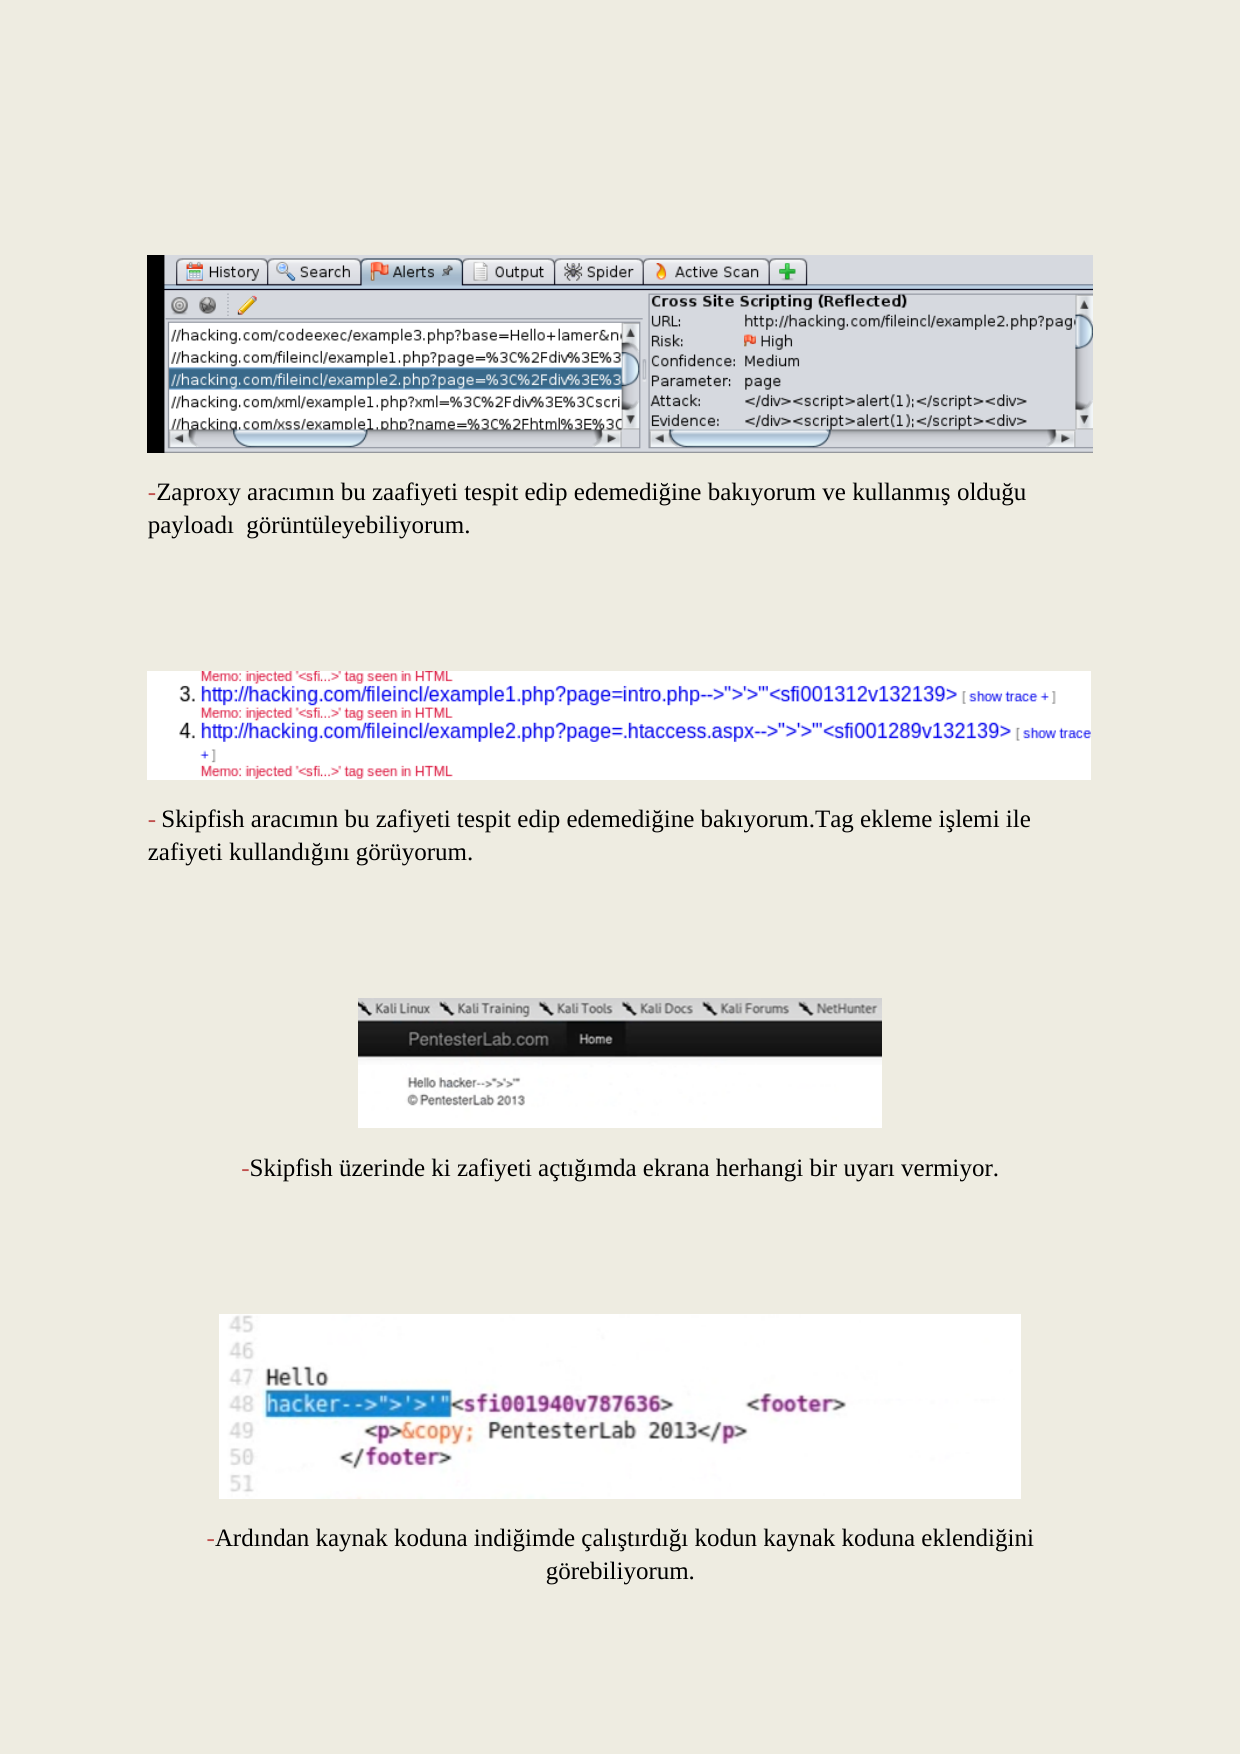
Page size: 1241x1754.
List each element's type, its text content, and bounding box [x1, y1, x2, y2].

picture [147, 255, 1093, 453]
text - Skipfish aracımın bu zafiyeti tespit edip edemediğine bakıyorum.Tag ekleme işlemi ile zafiyeti kullandığını görüyorum. [148, 804, 1093, 866]
text -Zaproxy aracımın bu zaafiyeti tespit edip edemediğine bakıyorum ve kullanmış olduğu payloadı görüntüleyebiliyorum. [148, 477, 1093, 539]
picture [147, 671, 1091, 780]
picture [358, 998, 882, 1128]
text -Ardından kaynak koduna indiğimde çalıştırdığı kodun kaynak koduna eklendiğini görebiliyorum. [148, 1523, 1093, 1585]
picture [219, 1314, 1021, 1499]
text -Skipfish üzerinde ki zafiyeti açtığımda ekrana herhangi bir uyarı vermiyor. [148, 1153, 1093, 1182]
